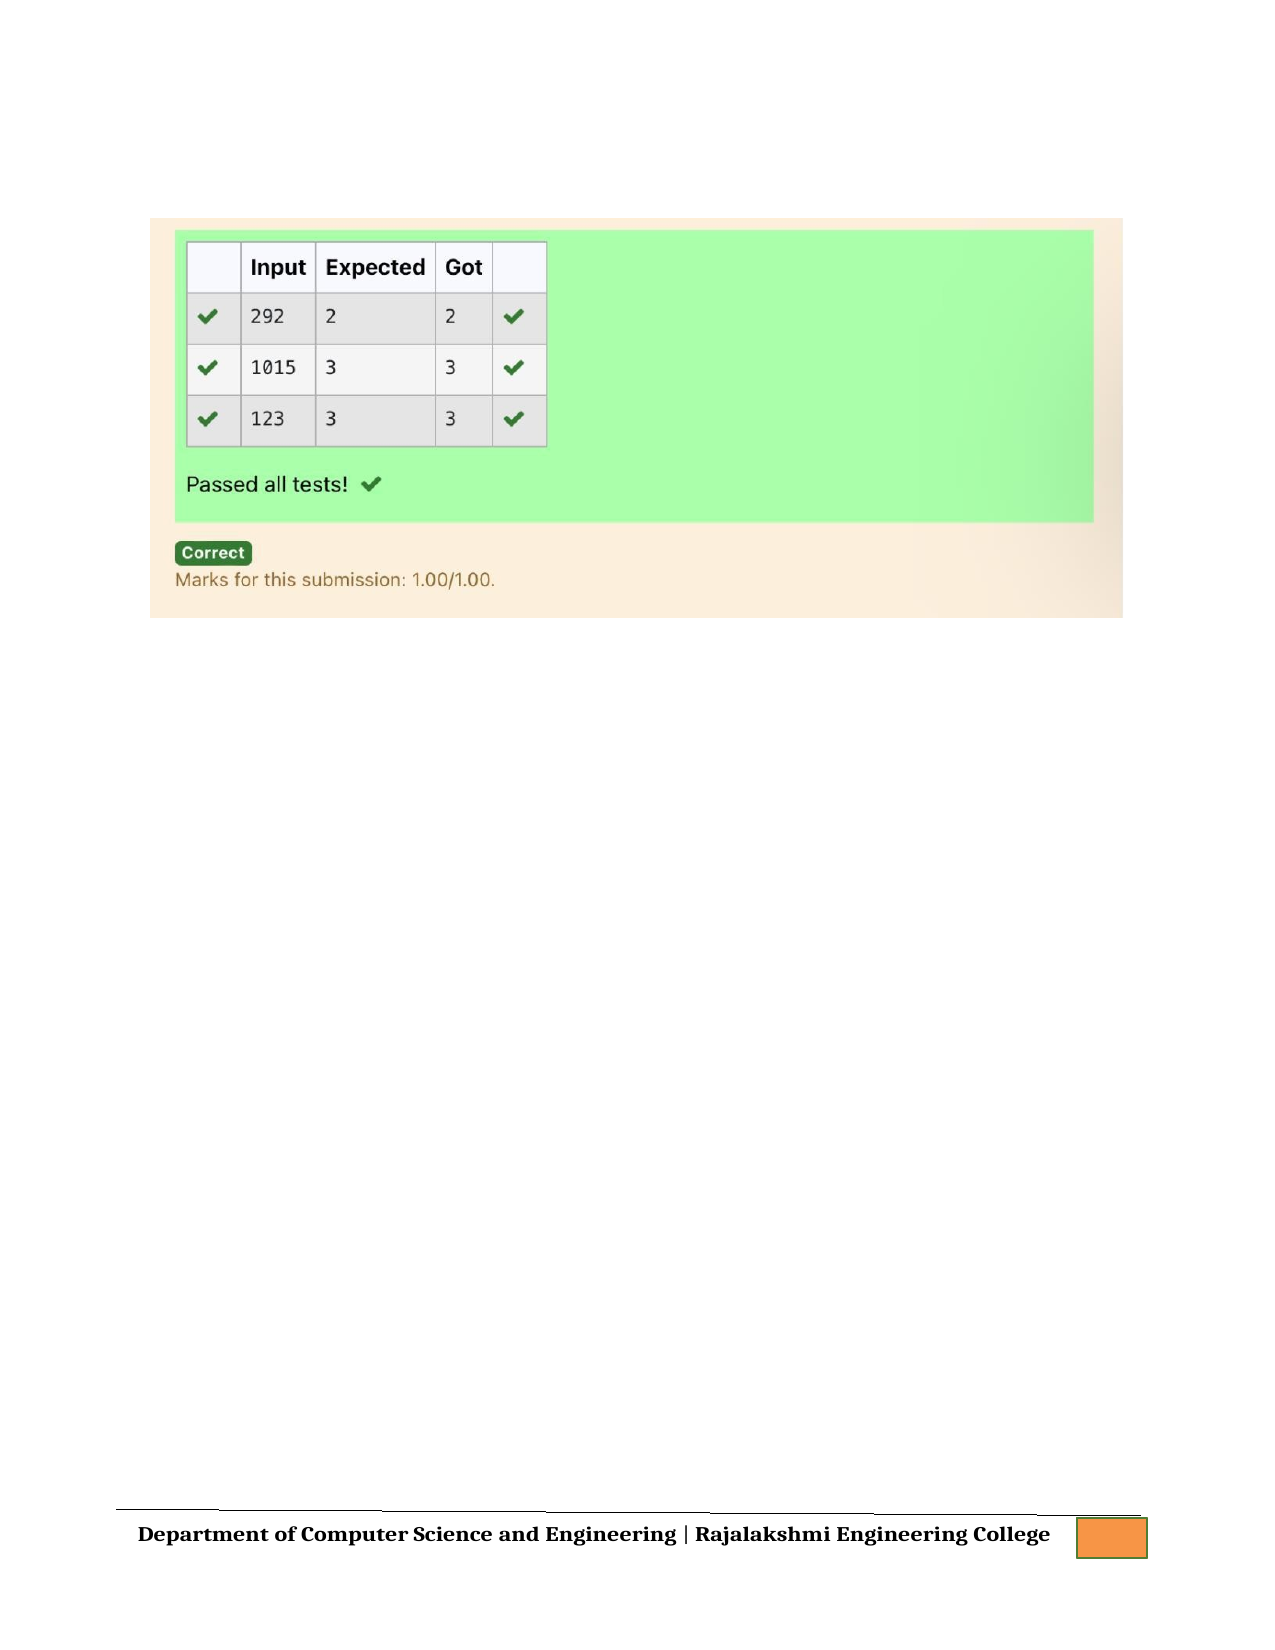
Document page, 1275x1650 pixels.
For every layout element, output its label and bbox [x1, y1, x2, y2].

picture [150, 218, 1124, 618]
